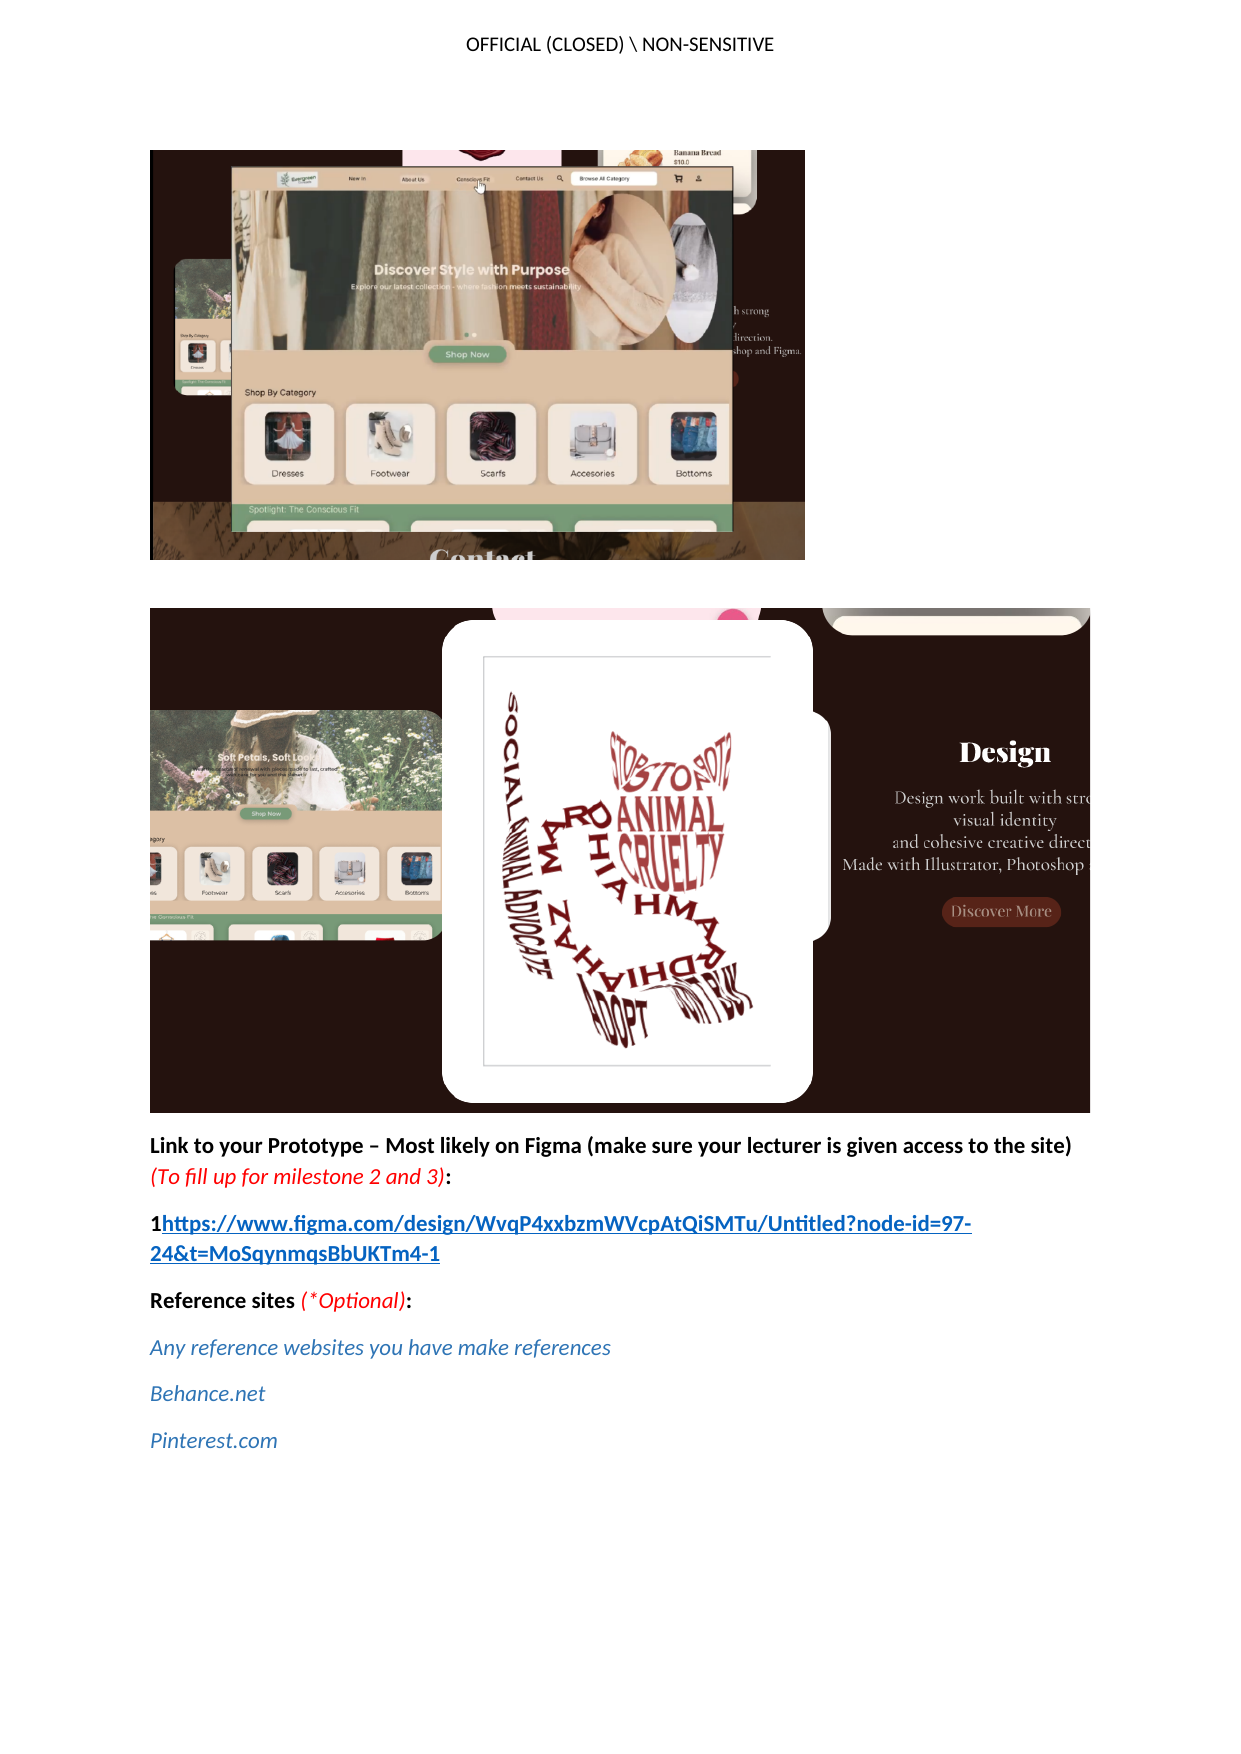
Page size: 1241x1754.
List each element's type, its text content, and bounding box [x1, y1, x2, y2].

text Pinterest.com [150, 1426, 1090, 1454]
text Behance.net [150, 1379, 1090, 1408]
text Any reference websites you have make references [150, 1333, 1090, 1361]
picture [150, 608, 1091, 1113]
text Link to your Prototype – Most likely on Figma (make sure your lecturer is given access to the site) (To fill up for milestone 2 and 3): [150, 1132, 1090, 1190]
text Reference sites (*Optional): [150, 1286, 1090, 1314]
text 1https://www.figma.com/design/WvqP4xxbzmWVcpAtQiSMTu/Untitled?node-id=97-24&t=MoSqynmqsBbUKTm4-1 [150, 1209, 1090, 1267]
picture [150, 150, 805, 560]
